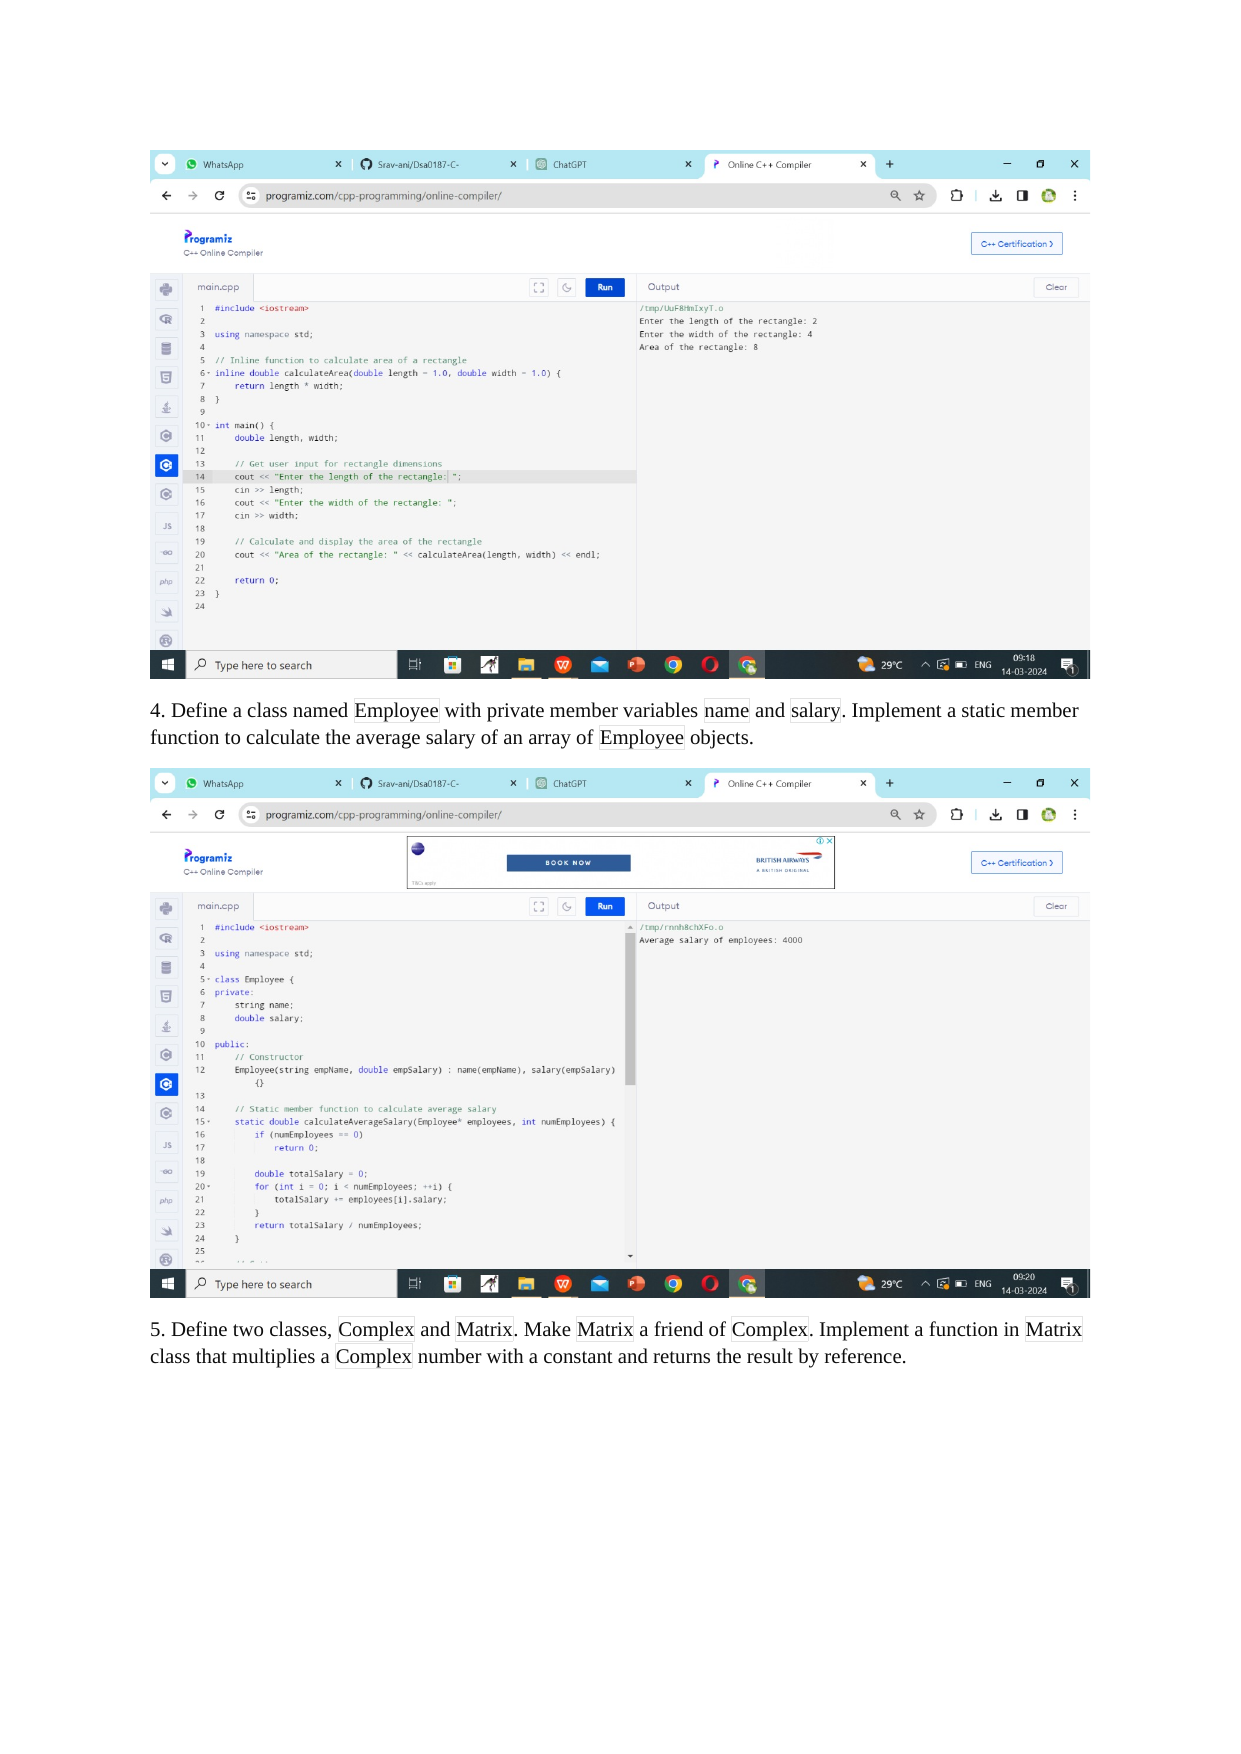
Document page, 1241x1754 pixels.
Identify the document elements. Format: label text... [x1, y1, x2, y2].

picture [150, 768, 1091, 1298]
text 5. Define two classes, Complex and Matrix. Make Matrix a friend of Complex. Implement a function in Matrix class that multiplies a Complex number with a constant and returns the result by reference. [150, 1316, 1090, 1368]
picture [150, 150, 1091, 679]
text 4. Define a class named Employee with private member variables name and salary. Implement a static member function to calculate the average salary of an array of Employee objects. [150, 698, 1090, 750]
